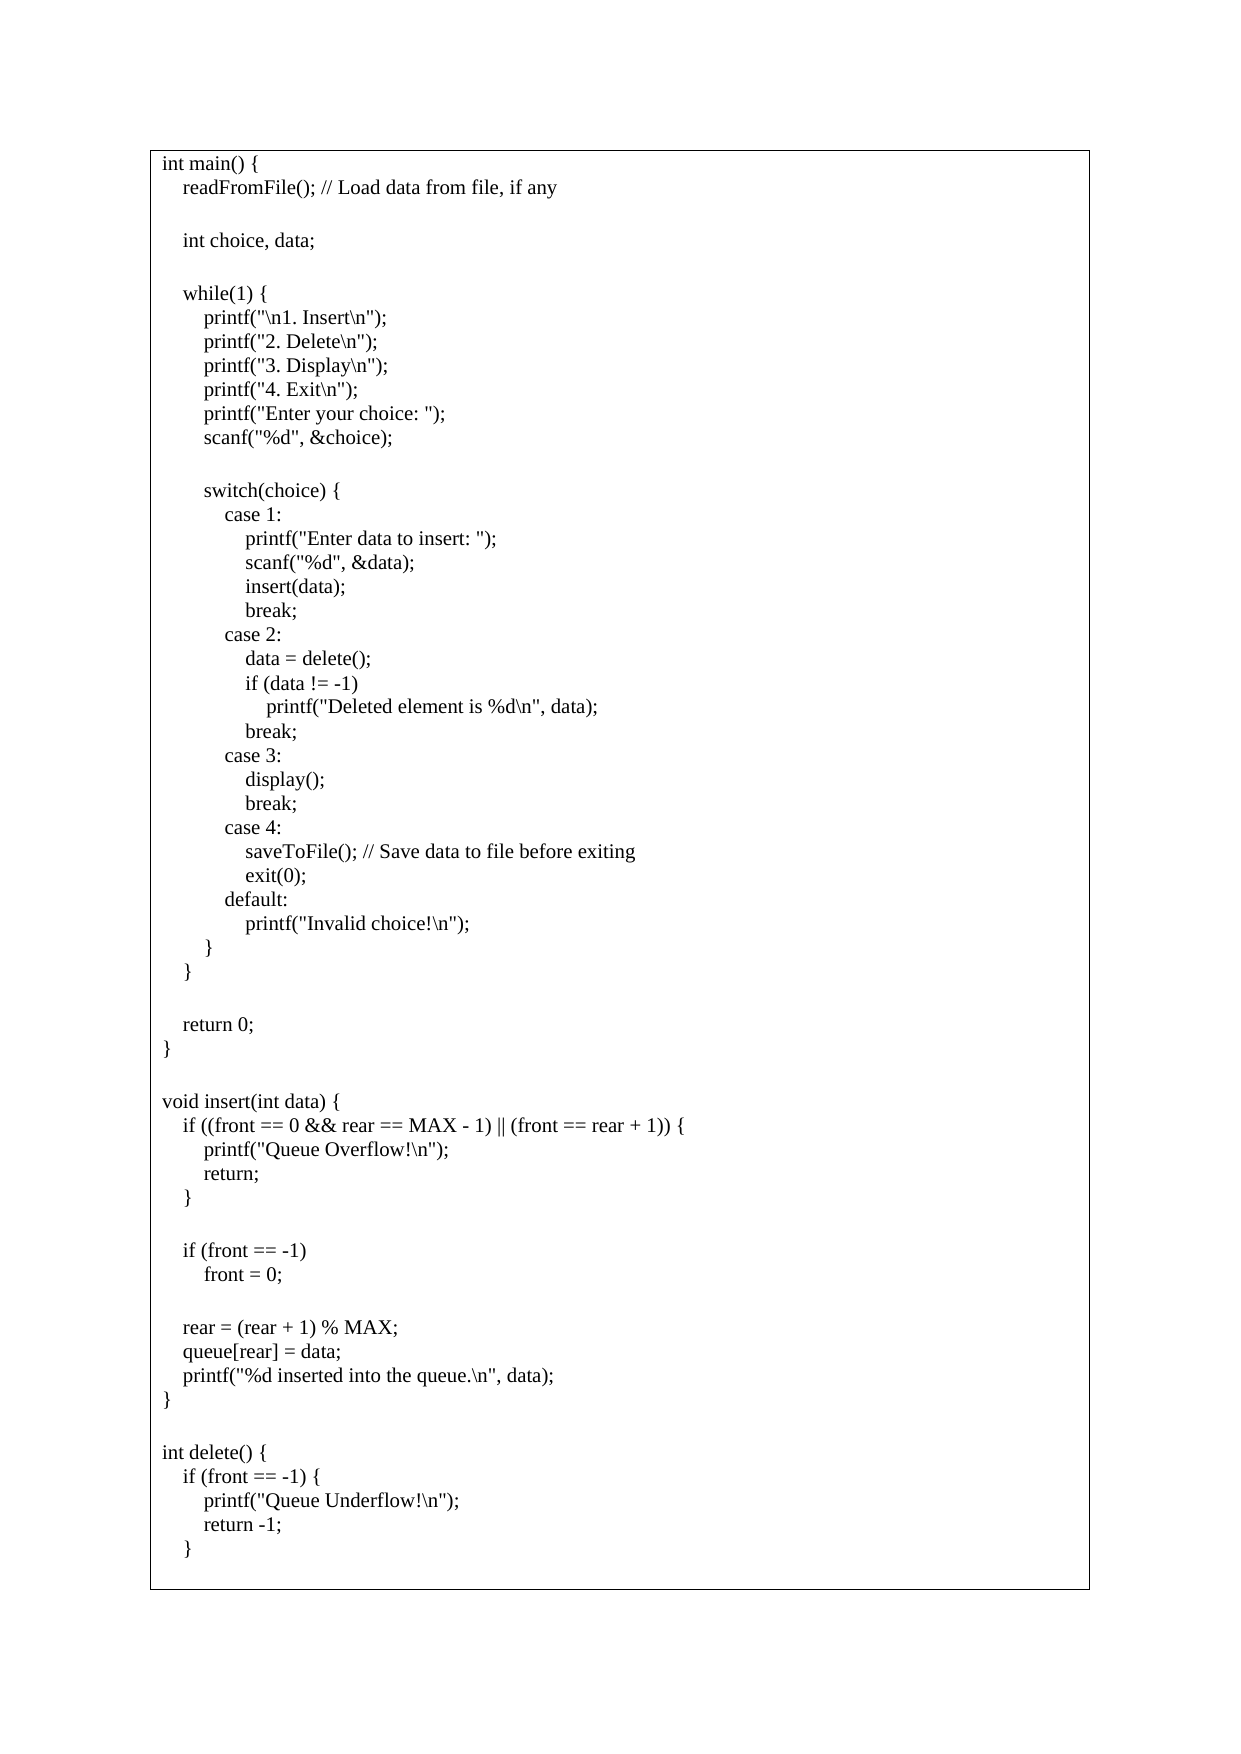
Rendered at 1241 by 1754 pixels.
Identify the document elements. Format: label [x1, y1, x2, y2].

table_cell [151, 151, 1089, 1589]
